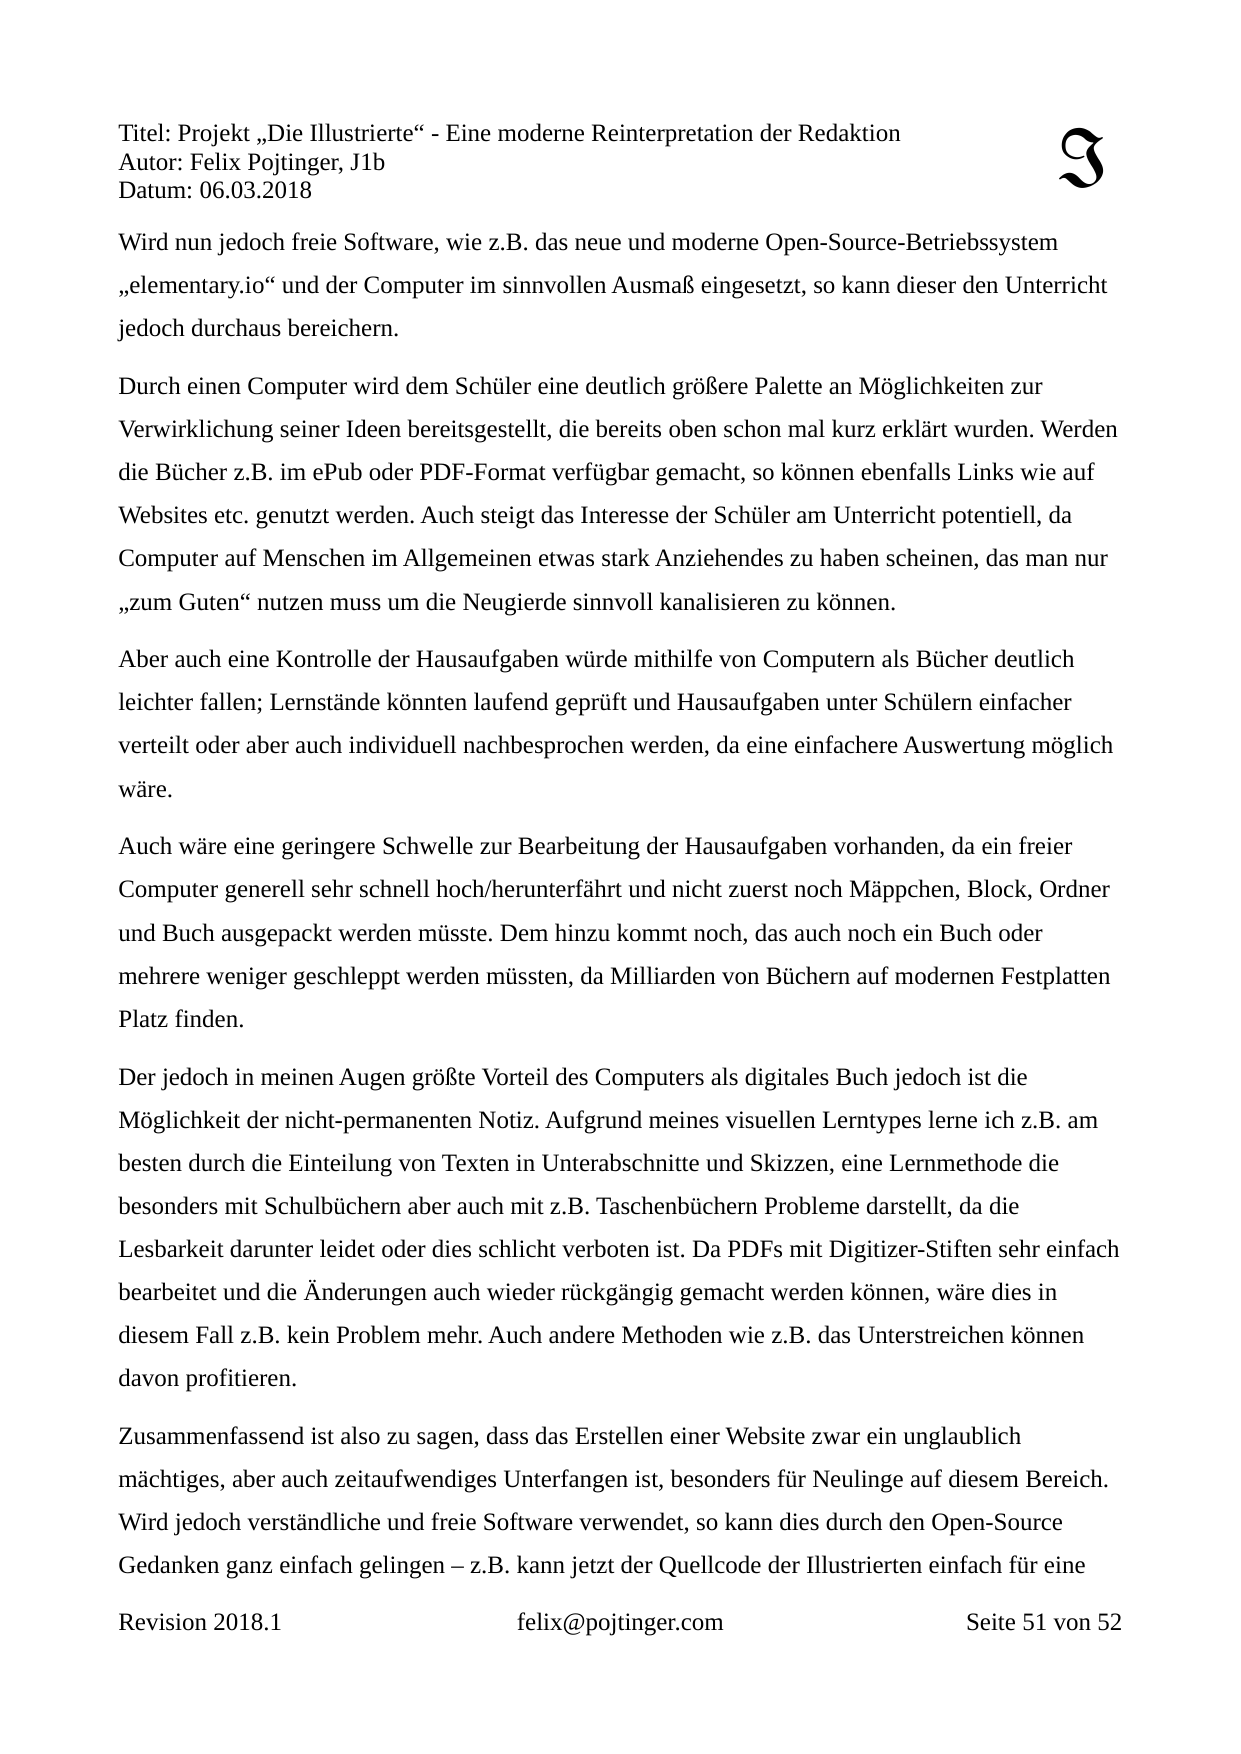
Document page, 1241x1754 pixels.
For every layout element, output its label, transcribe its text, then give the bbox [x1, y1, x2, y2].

text Der jedoch in meinen Augen größte Vorteil des Computers als digitales Buch jedoch ist die Möglichkeit der nicht-permanenten Notiz. Aufgrund meines visuellen Lerntypes lerne ich z.B. am besten durch die Einteilung von Texten in Unterabschnitte und Skizzen, eine Lernmethode die besonders mit Schulbüchern aber auch mit z.B. Taschenbüchern Probleme darstellt, da die Lesbarkeit darunter leidet oder dies schlicht verboten ist. Da PDFs mit Digitizer-Stiften sehr einfach bearbeitet und die Änderungen auch wieder rückgängig gemacht werden können, wäre dies in diesem Fall z.B. kein Problem mehr. Auch andere Methoden wie z.B. das Unterstreichen können davon profitieren. [118, 1062, 1122, 1392]
text Aber auch eine Kontrolle der Hausaufgaben würde mithilfe von Computern als Bücher deutlich leichter fallen; Lernstände könnten laufend geprüft und Hausaufgaben unter Schülern einfacher verteilt oder aber auch individuell nachbesprochen werden, da eine einfachere Auswertung möglich wäre. [118, 644, 1122, 802]
picture [1046, 120, 1120, 194]
text Wird nun jedoch freie Software, wie z.B. das neue und moderne Open-Source-Betriebssystem „elementary.io“ und der Computer im sinnvollen Ausmaß eingesetzt, so kann dieser den Unterricht jedoch durchaus bereichern. [118, 227, 1122, 342]
text Auch wäre eine geringere Schwelle zur Bearbeitung der Hausaufgaben vorhanden, da ein freier Computer generell sehr schnell hoch/herunterfährt und nicht zuerst noch Mäppchen, Block, Ordner und Buch ausgepackt werden müsste. Dem hinzu kommt noch, das auch noch ein Buch oder mehrere weniger geschleppt werden müssten, da Milliarden von Büchern auf modernen Festplatten Platz finden. [118, 831, 1122, 1033]
text Durch einen Computer wird dem Schüler eine deutlich größere Palette an Möglichkeiten zur Verwirklichung seiner Ideen bereitsgestellt, die bereits oben schon mal kurz erklärt wurden. Werden die Bücher z.B. im ePub oder PDF-Format verfügbar gemacht, so können ebenfalls Links wie auf Websites etc. genutzt werden. Auch steigt das Interesse der Schüler am Unterricht potentiell, da Computer auf Menschen im Allgemeinen etwas stark Anziehendes zu haben scheinen, das man nur „zum Guten“ nutzen muss um die Neugierde sinnvoll kanalisieren zu können. [118, 371, 1122, 615]
